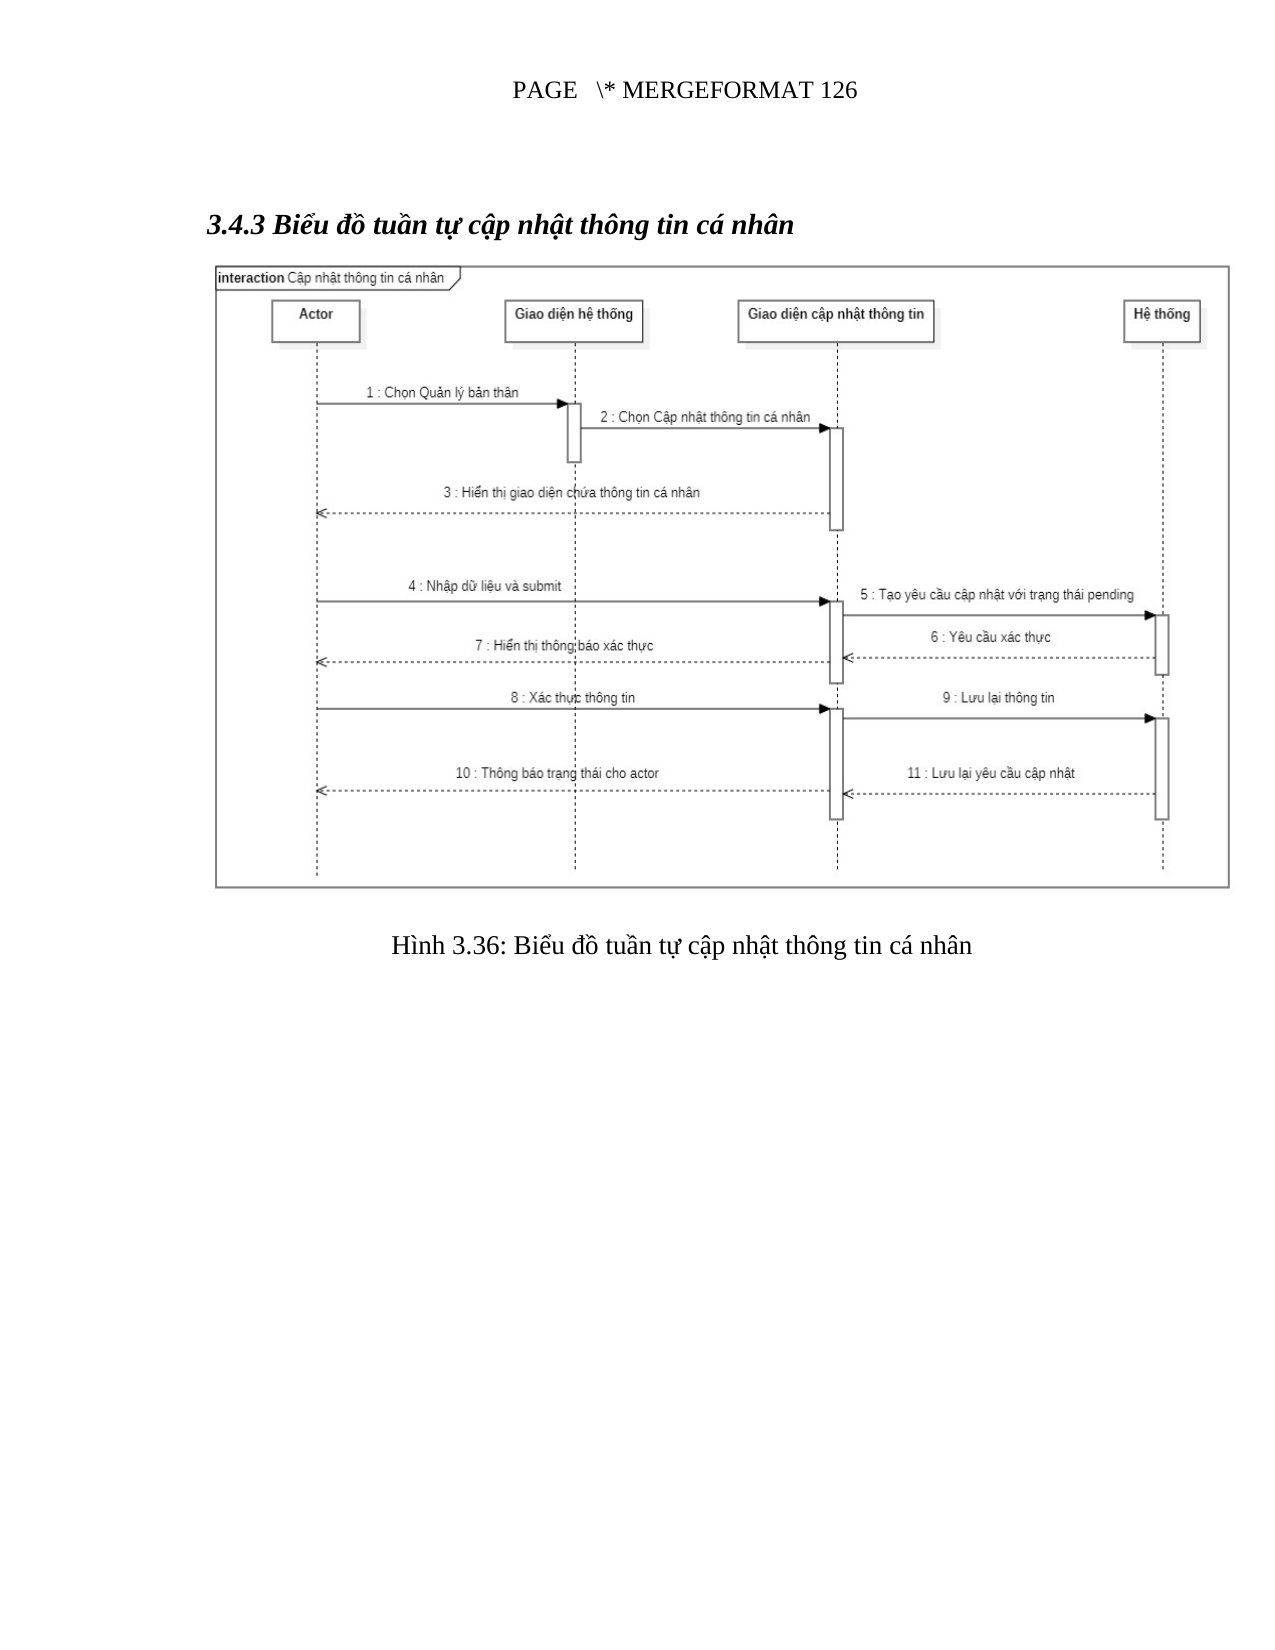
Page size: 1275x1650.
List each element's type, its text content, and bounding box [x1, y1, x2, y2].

text 3.4.3 Biểu đồ tuần tự cập nhật thông tin cá nhân [207, 207, 1157, 240]
picture [206, 257, 1235, 909]
